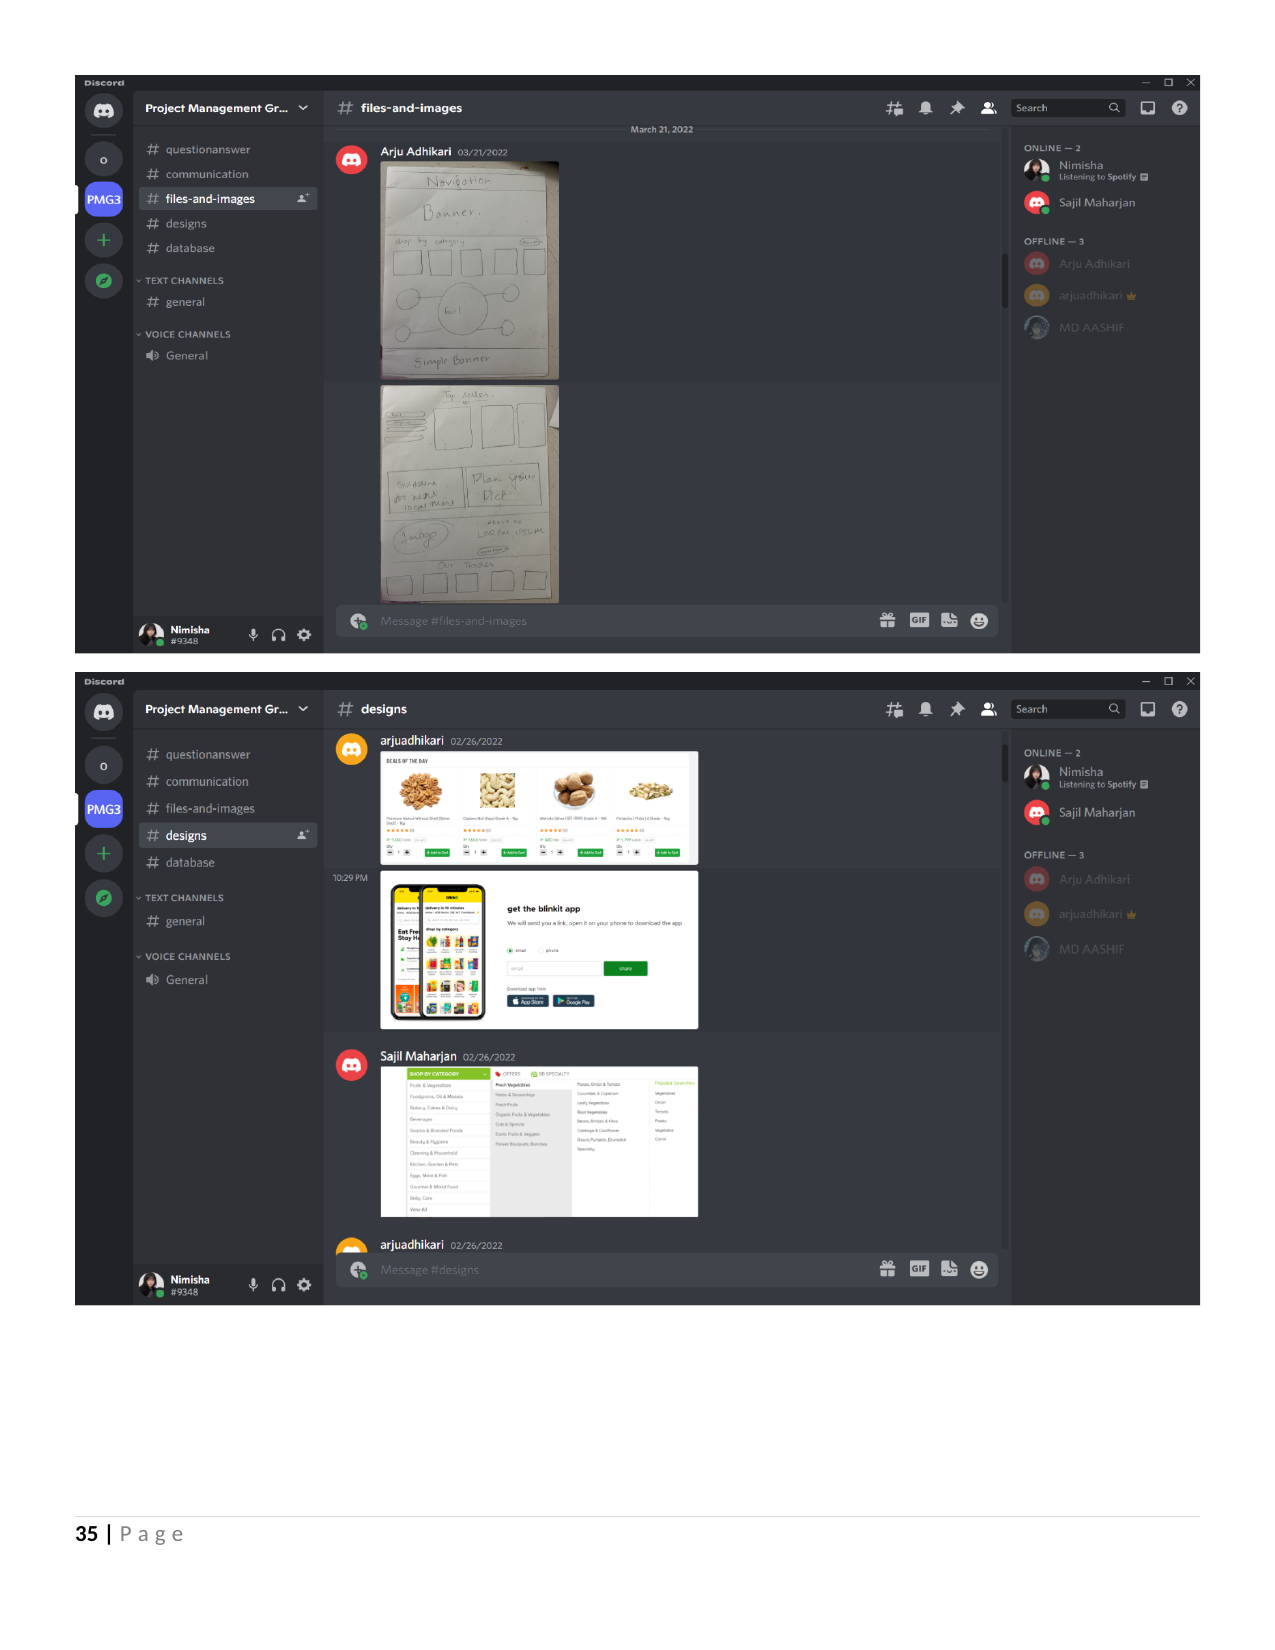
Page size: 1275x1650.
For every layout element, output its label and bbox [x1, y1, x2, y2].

picture [75, 672, 1200, 1306]
picture [75, 75, 1200, 654]
